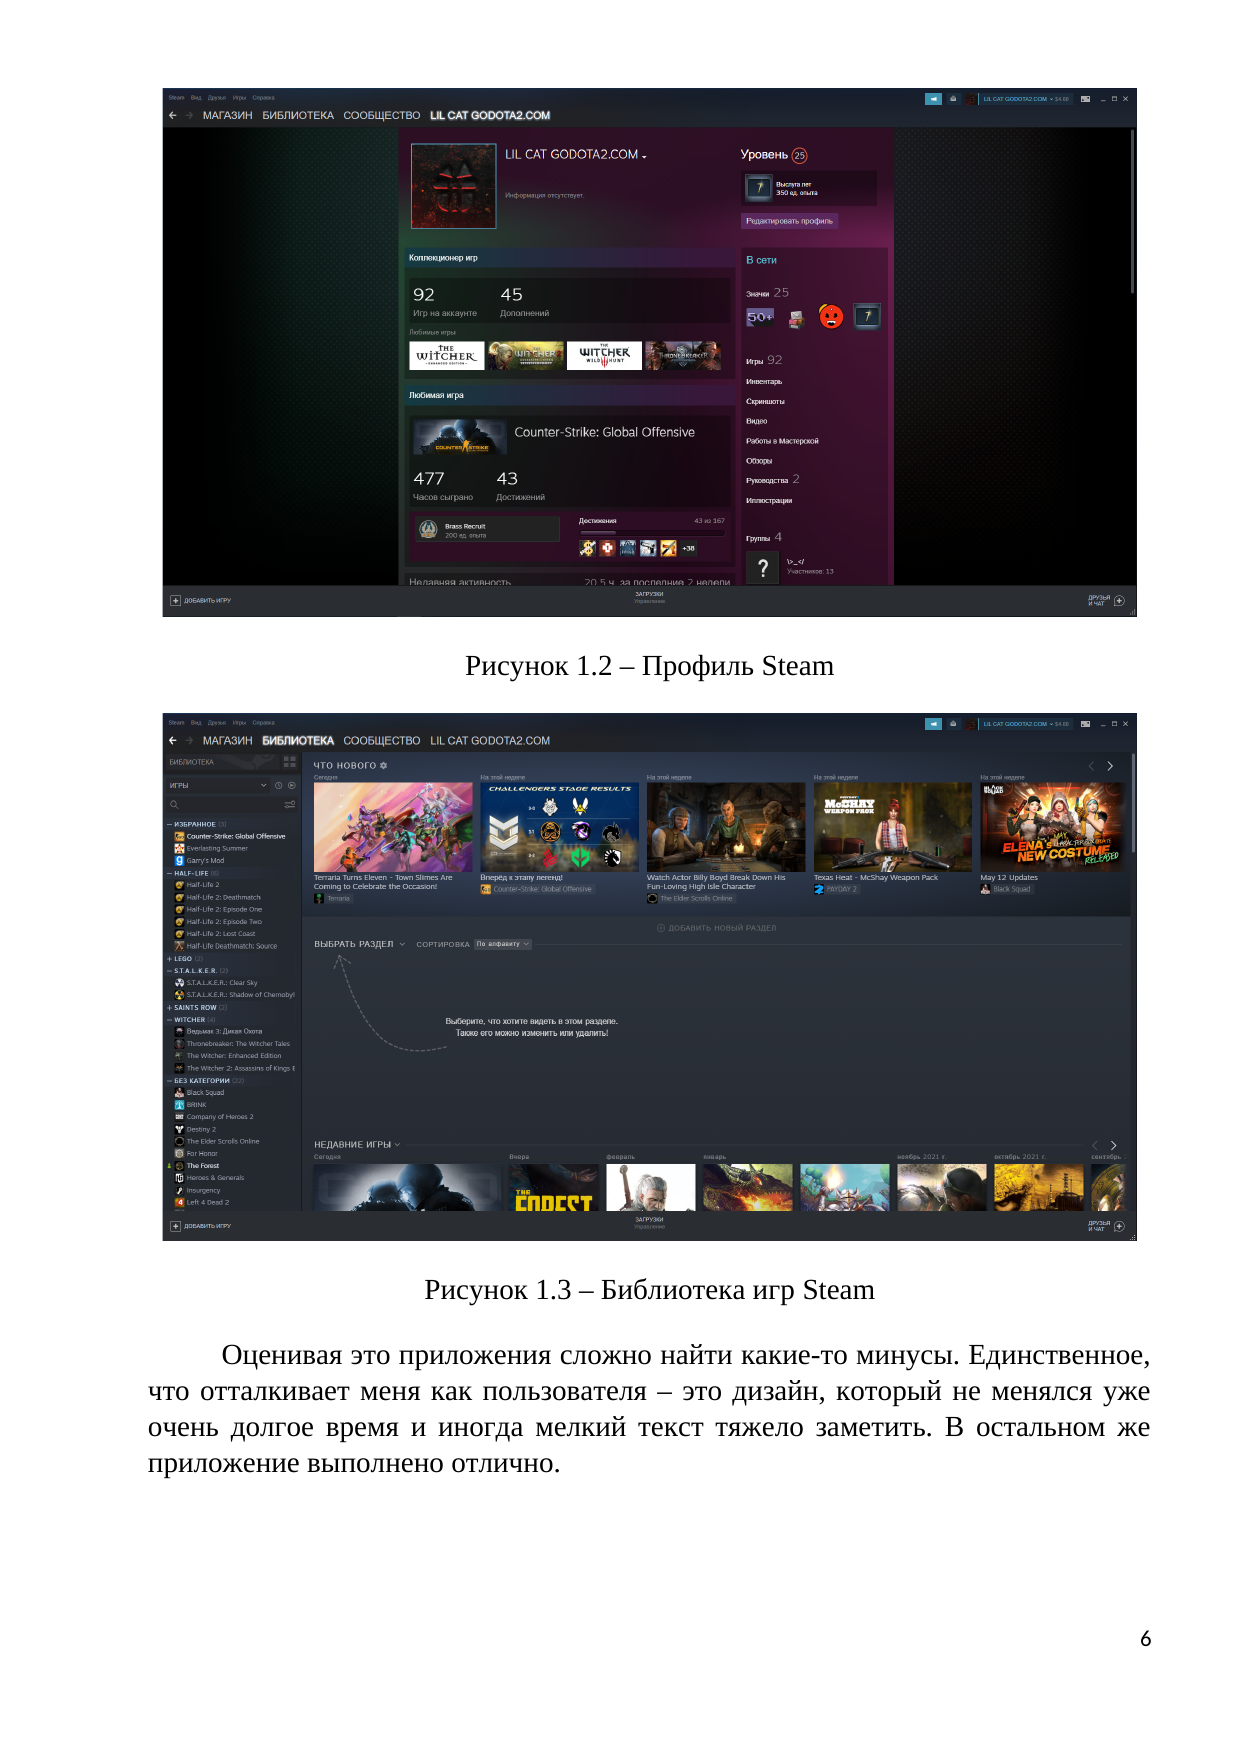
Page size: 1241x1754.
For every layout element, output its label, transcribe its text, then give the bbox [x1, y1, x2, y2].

text Рисунок 1.2 – Профиль Steam [148, 648, 1152, 682]
picture [162, 88, 1137, 617]
text Рисунок 1.3 – Библиотека игр Steam [148, 1272, 1152, 1305]
picture [162, 713, 1137, 1241]
text Оценивая это приложения сложно найти какие-то минусы. Единственное, что отталкивает меня как пользователя – это дизайн, который не менялся уже очень долгое время и иногда мелкий текст тяжело заметить. В остальном же приложение выполнено отлично. [148, 1337, 1152, 1479]
